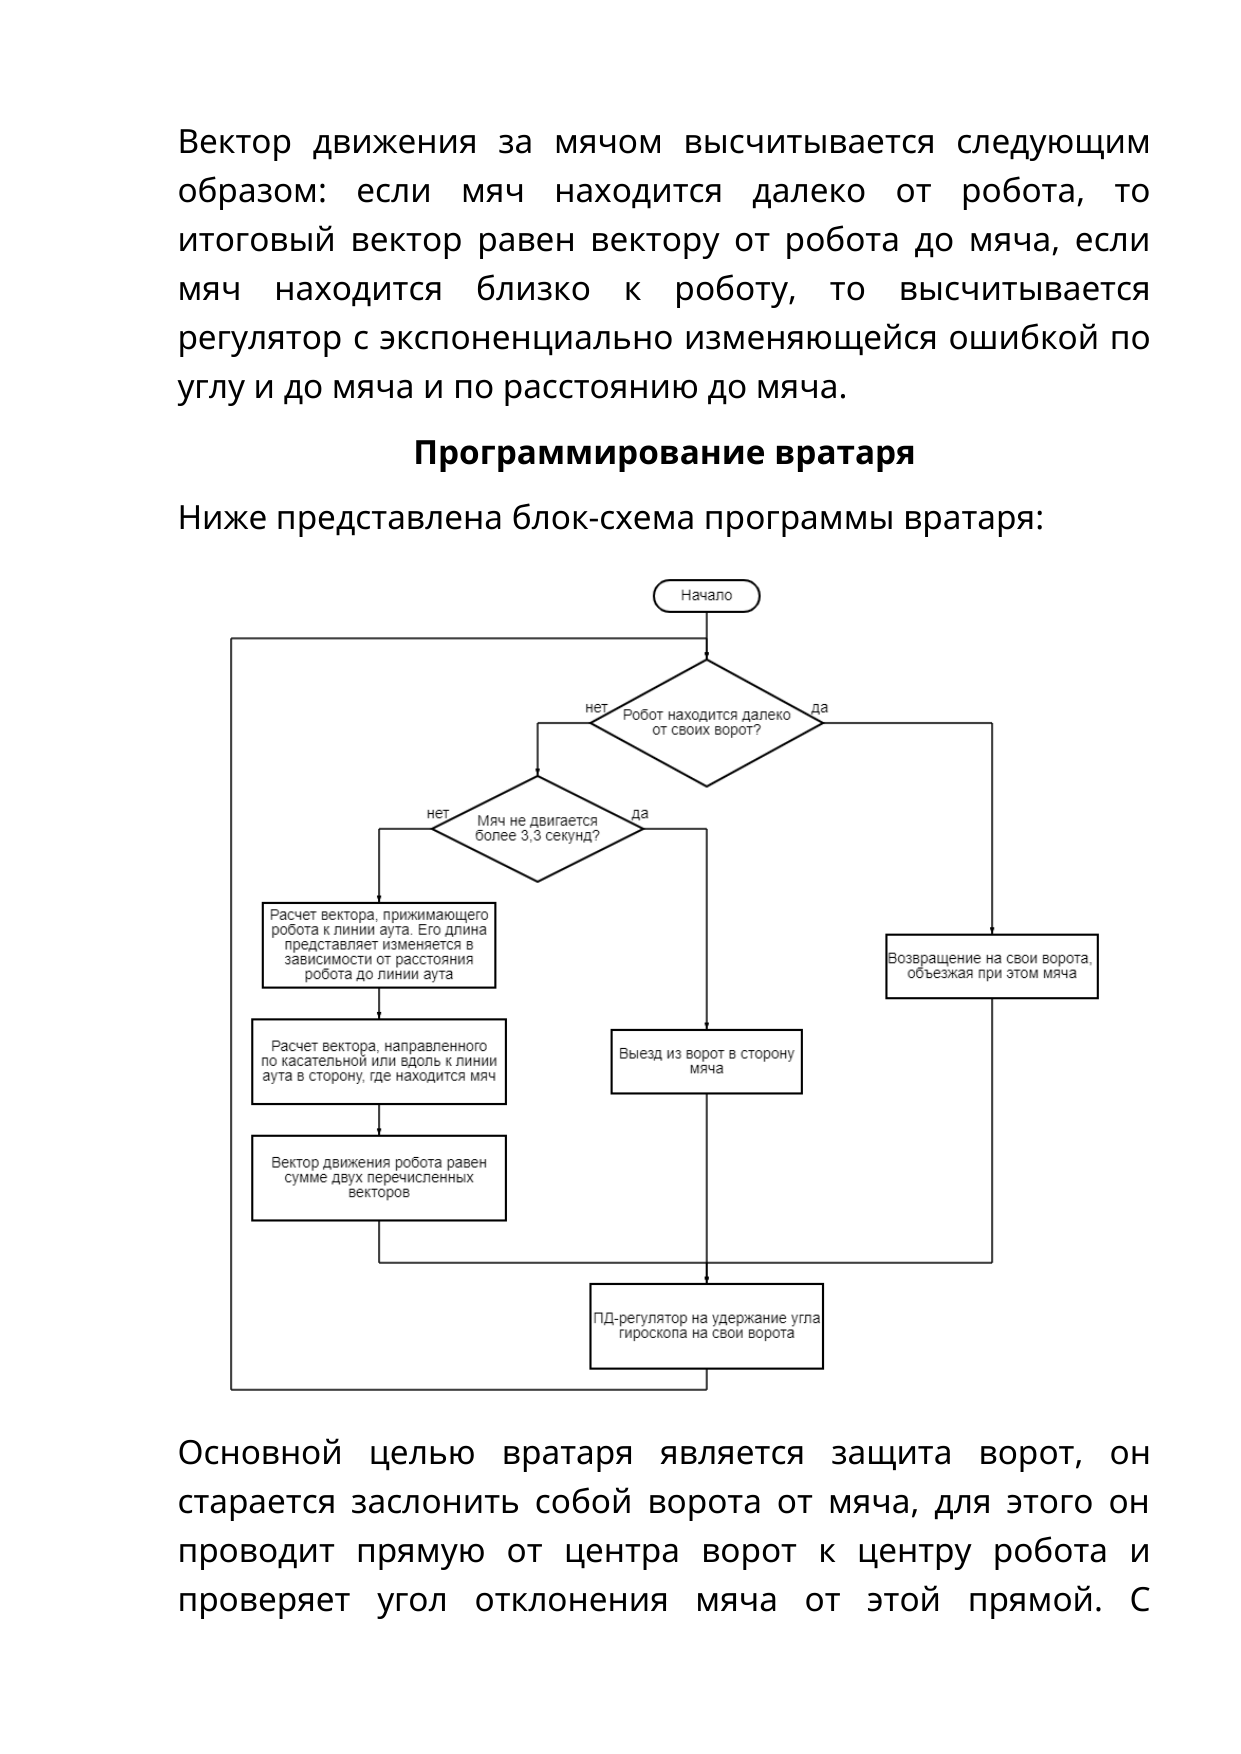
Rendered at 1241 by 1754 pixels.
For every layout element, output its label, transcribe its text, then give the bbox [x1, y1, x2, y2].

text Программирование вратаря [177, 428, 1152, 474]
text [177, 1429, 1152, 1621]
text Вектор движения за мячом высчитывается следующим образом: если мяч находится далеко от робота, то итоговый вектор равен вектору от робота до мяча, если мяч находится близко к роботу, то высчитывается регулятор с экспоненциально изменяющейся ошибкой по углу и до мяча и по расстоянию до мяча. [177, 118, 1152, 408]
text Ниже представлена блок-схема программы вратаря: [177, 494, 1152, 539]
picture [210, 559, 1119, 1411]
